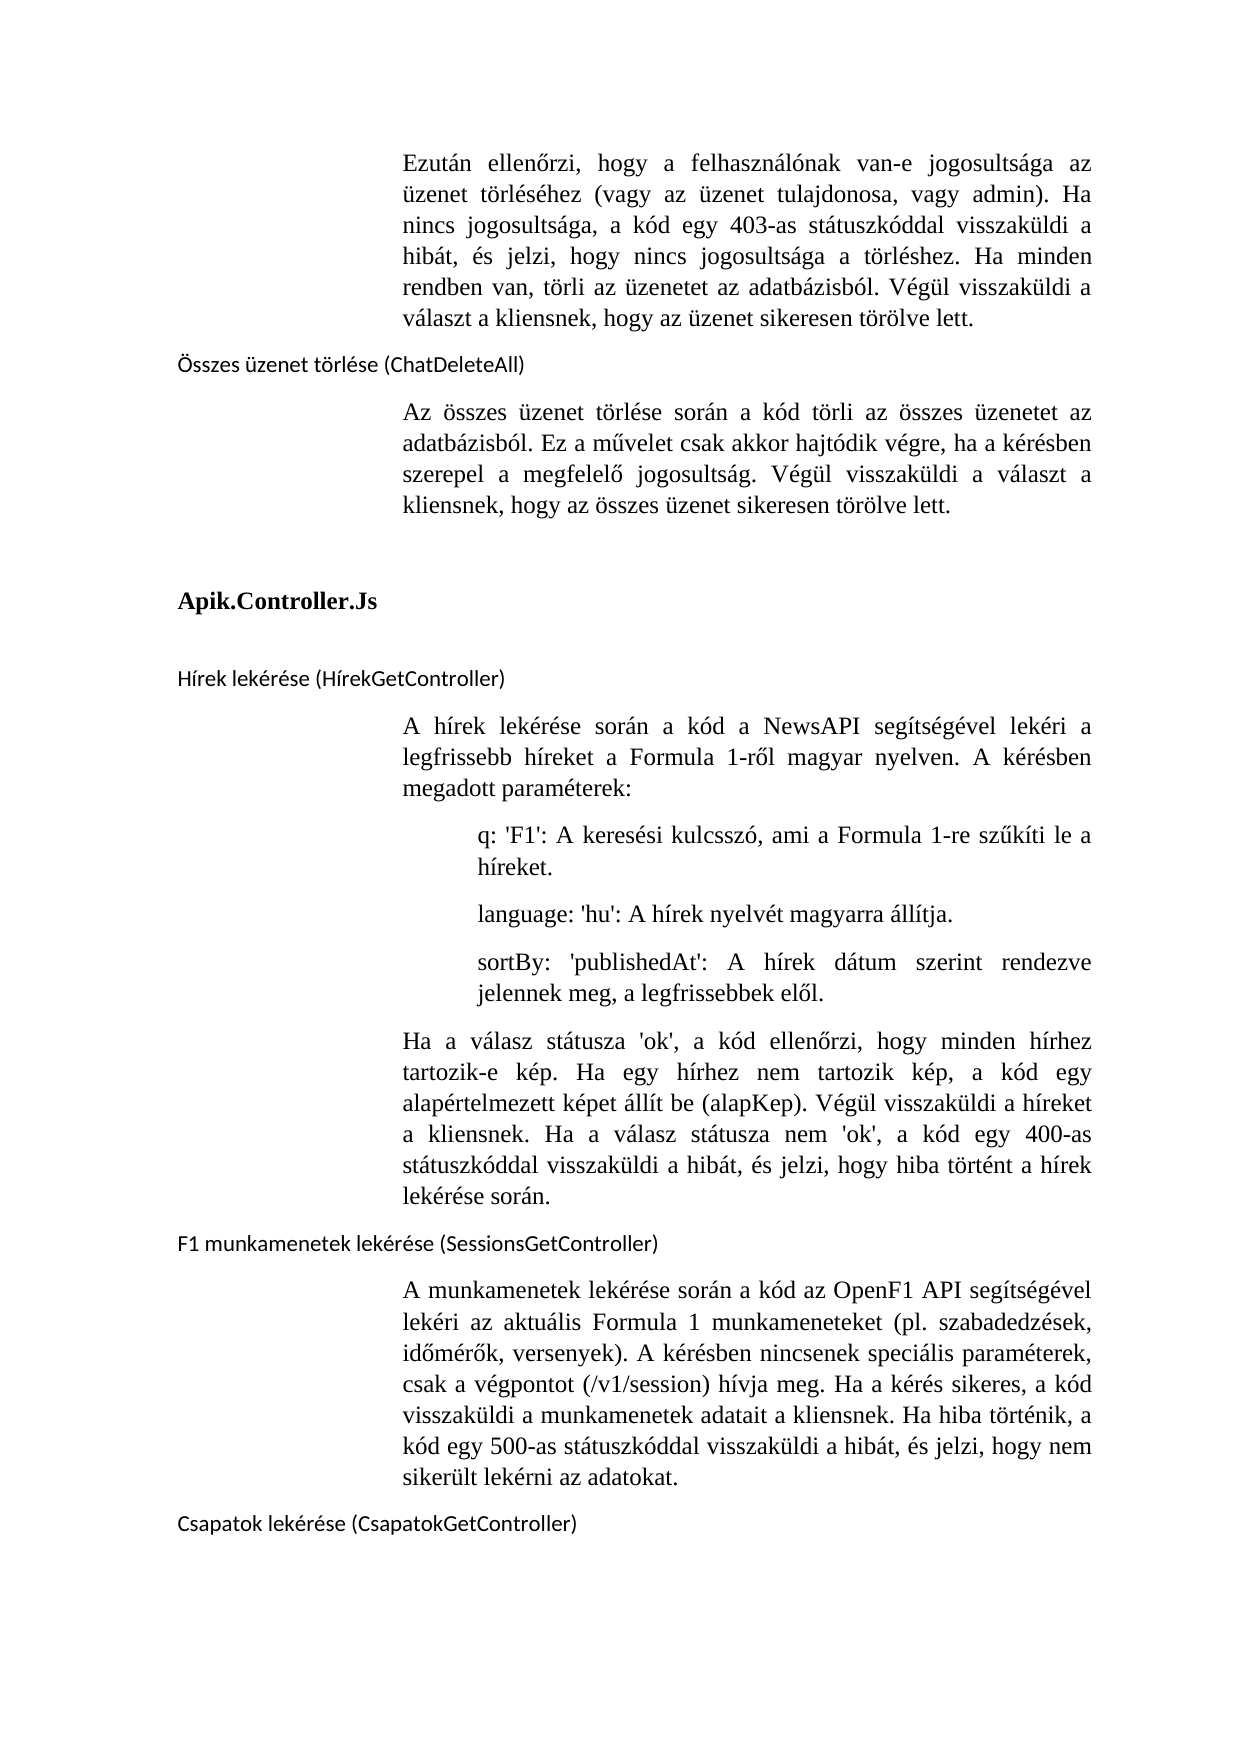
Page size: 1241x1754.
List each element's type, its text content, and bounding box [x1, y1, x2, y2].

text Ha a válasz státusza 'ok', a kód ellenőrzi, hogy minden hírhez tartozik-e kép. Ha egy hírhez nem tartozik kép, a kód egy alapértelmezett képet állít be (alapKep). Végül visszaküldi a híreket a kliensnek. Ha a válasz státusza nem 'ok', a kód egy 400-as státuszkóddal visszaküldi a hibát, és jelzi, hogy hiba történt a hírek lekérése során. [402, 1026, 1092, 1210]
text q: 'F1': A keresési kulcsszó, ami a Formula 1-re szűkíti le a híreket. [477, 821, 1092, 880]
text F1 munkamenetek lekérése (SessionsGetController) [177, 1229, 1092, 1257]
text Hírek lekérése (HírekGetController) [177, 664, 1092, 692]
text language: 'hu': A hírek nyelvét magyarra állítja. [177, 899, 1092, 928]
text Ezután ellenőrzi, hogy a felhasználónak van-e jogosultsága az üzenet törléséhez (vagy az üzenet tulajdonosa, vagy admin). Ha nincs jogosultsága, a kód egy 403-as státuszkóddal visszaküldi a hibát, és jelzi, hogy nincs jogosultsága a törléshez. Ha minden rendben van, törli az üzenetet az adatbázisból. Végül visszaküldi a választ a kliensnek, hogy az üzenet sikeresen törölve lett. [402, 148, 1092, 332]
text sortBy: 'publishedAt': A hírek dátum szerint rendezve jelennek meg, a legfrissebbek elől. [477, 947, 1092, 1007]
text Összes üzenet törlése (ChatDeleteAll) [177, 351, 1092, 379]
text A hírek lekérése során a kód a NewsAPI segítségével lekéri a legfrissebb híreket a Formula 1-ről magyar nyelven. A kérésben megadott paraméterek: [402, 711, 1092, 802]
subtitle Apik.Controller.Js [177, 586, 1092, 615]
text Csapatok lekérése (CsapatokGetController) [177, 1509, 1092, 1538]
text A munkamenetek lekérése során a kód az OpenF1 API segítségével lekéri az aktuális Formula 1 munkameneteket (pl. szabadedzések, időmérők, versenyek). A kérésben nincsenek speciális paraméterek, csak a végpontot (/v1/session) hívja meg. Ha a kérés sikeres, a kód visszaküldi a munkamenetek adatait a kliensnek. Ha hiba történik, a kód egy 500-as státuszkóddal visszaküldi a hibát, és jelzi, hogy nem sikerült lekérni az adatokat. [402, 1276, 1092, 1491]
text Az összes üzenet törlése során a kód törli az összes üzenetet az adatbázisból. Ez a művelet csak akkor hajtódik végre, ha a kérésben szerepel a megfelelő jogosultság. Végül visszaküldi a választ a kliensnek, hogy az összes üzenet sikeresen törölve lett. [402, 397, 1092, 519]
